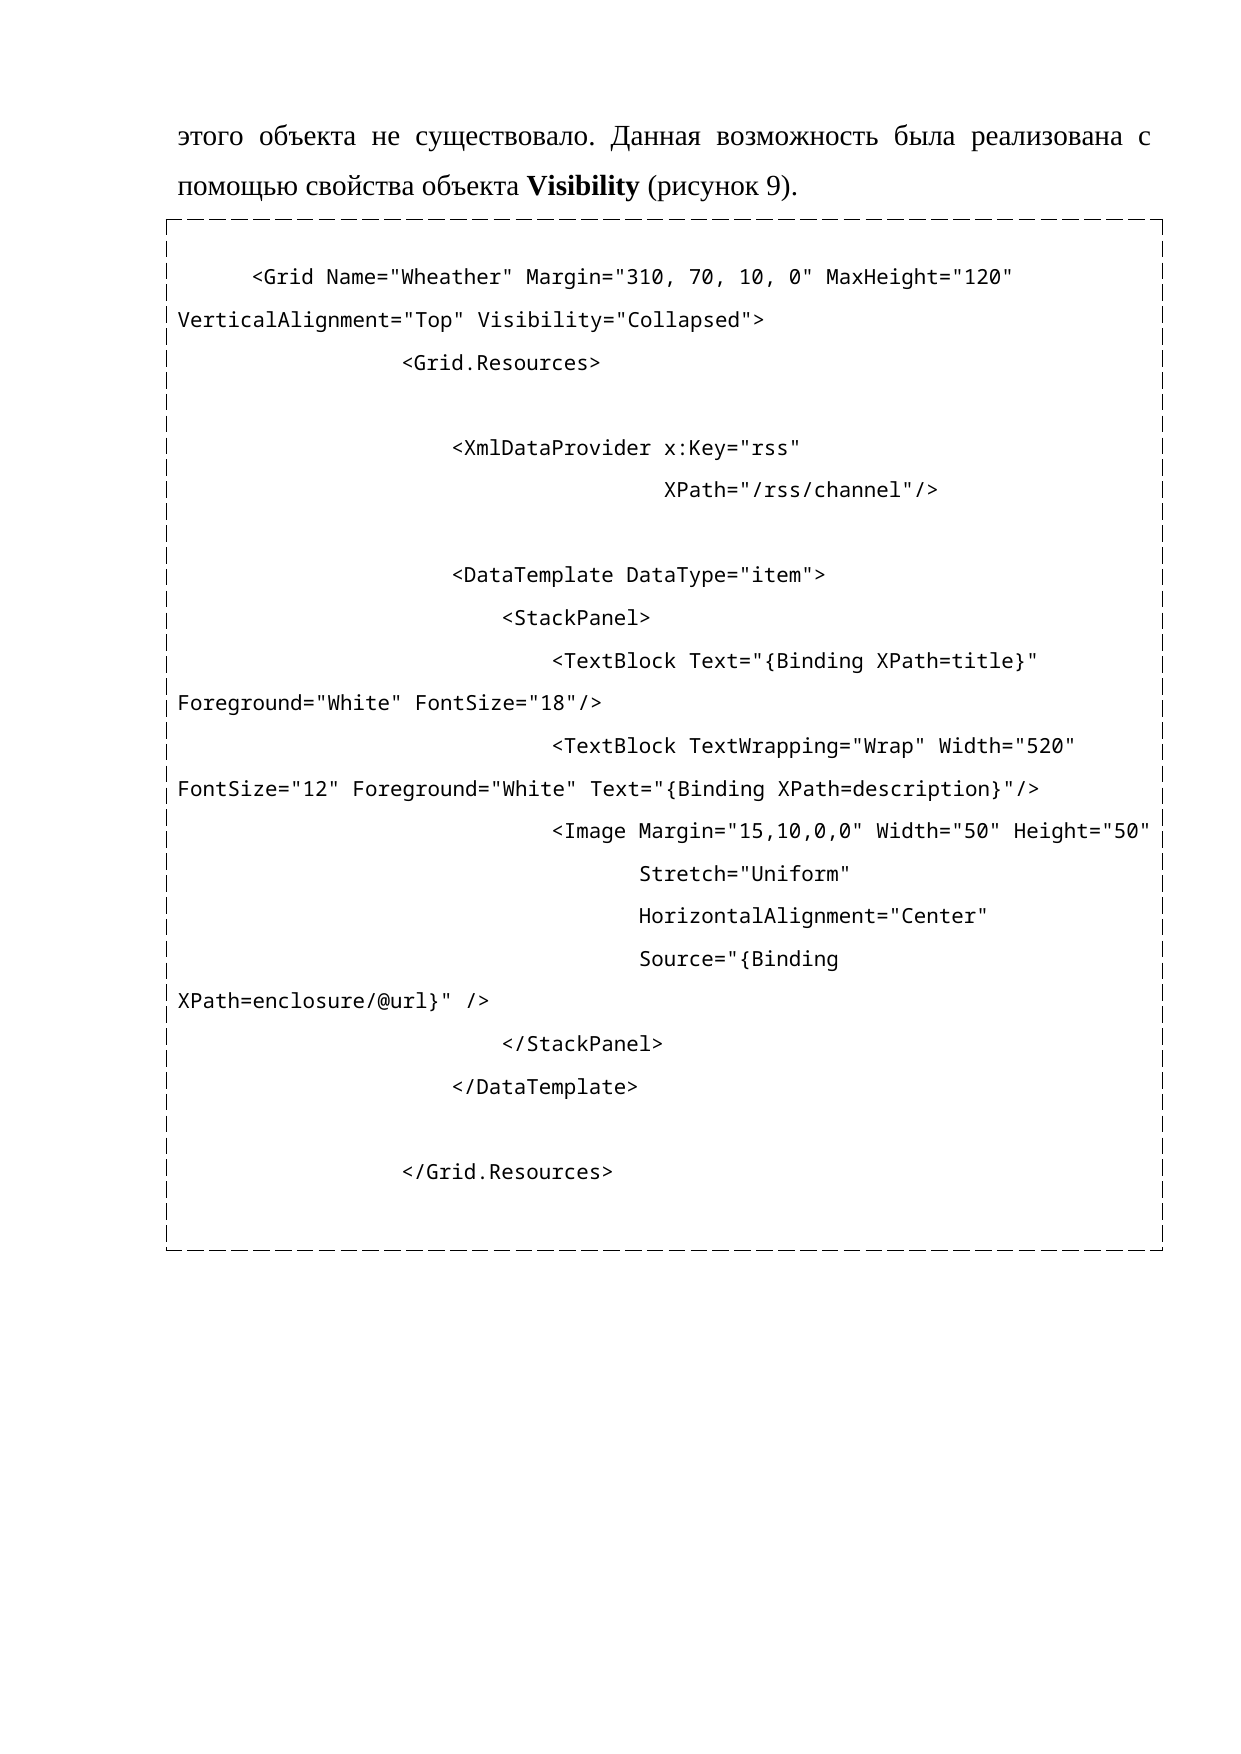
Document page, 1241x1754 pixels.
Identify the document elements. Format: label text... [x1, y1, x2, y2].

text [177, 118, 1152, 202]
table_header <Grid Name="Wheather" Margin="310, 70, 10, 0" MaxHeight="120" VerticalAlignment="Top" Visibility="Collapsed"> <Grid.Resources> <XmlDataProvider x:Key="rss" XPath="/rss/channel"/> <DataTemplate DataType="item"> <StackPanel> <TextBlock Text="{Binding XPath=title}" Foreground="White" FontSize="18"/> <TextBlock TextWrapping="Wrap" Width="520" FontSize="12" Foreground="White" Text="{Binding XPath=description}"/> <Image Margin="15,10,0,0" Width="50" Height="50" Stretch="Uniform" HorizontalAlignment="Center" Source="{Binding XPath=enclosure/@url}" /> </StackPanel> </DataTemplate> </Grid.Resources> [166, 219, 1163, 1250]
